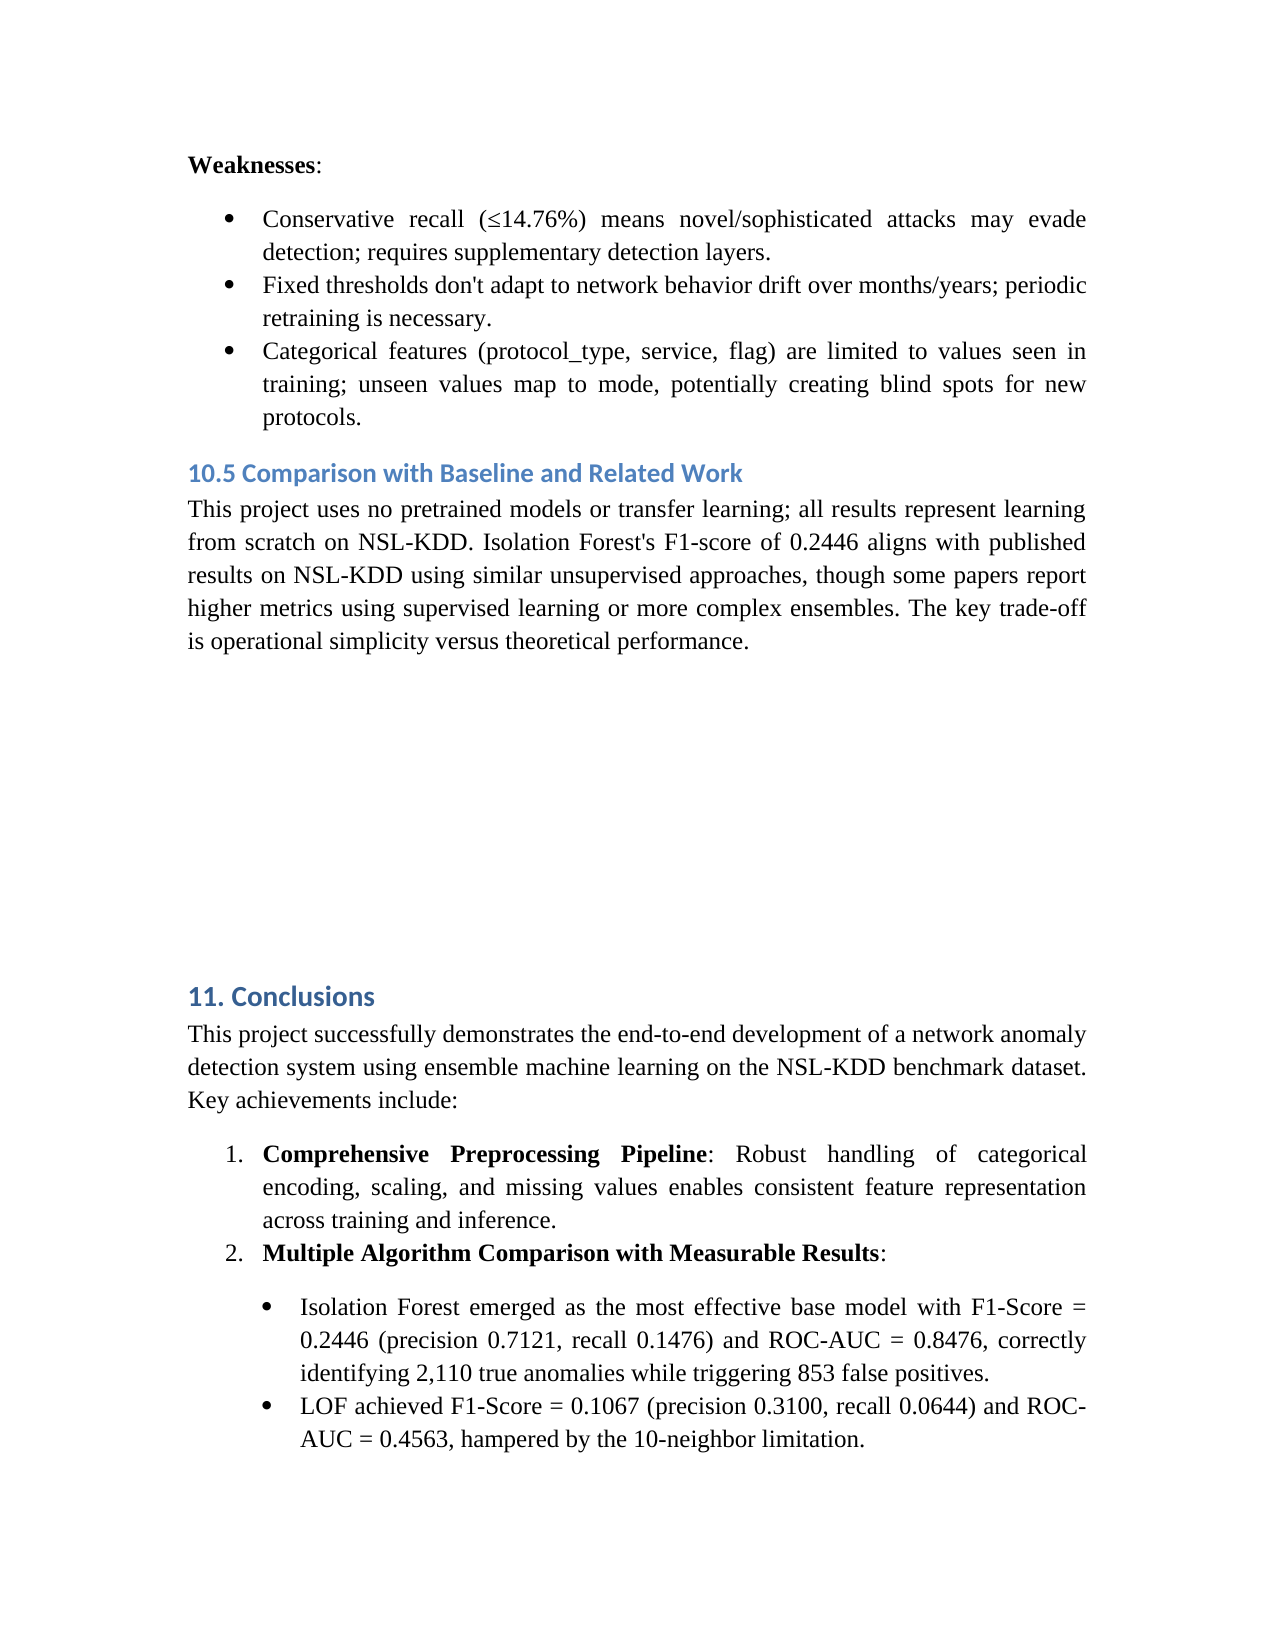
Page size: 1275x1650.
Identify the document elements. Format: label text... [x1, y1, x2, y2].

list Fixed thresholds don't adapt to network behavior drift over months/years; periodic retraining is necessary. [225, 270, 1087, 332]
list Conservative recall (≤14.76%) means novel/sophisticated attacks may evade detection; requires supplementary detection layers. [225, 204, 1087, 266]
list Categorical features (protocol_type, service, flag) are limited to values seen in training; unseen values map to mode, potentially creating blind spots for new protocols. [225, 336, 1087, 431]
list Isolation Forest emerged as the most effective base model with F1-Score = 0.2446 (precision 0.7121, recall 0.1476) and ROC-AUC = 0.8476, correctly identifying 2,110 true anomalies while triggering 853 false positives. [262, 1292, 1087, 1387]
text This project successfully demonstrates the end-to-end development of a network anomaly detection system using ensemble machine learning on the NSL-KDD benchmark dataset. Key achievements include: [187, 1019, 1087, 1114]
text Weaknesses: [187, 150, 1087, 179]
subtitle 10.5 Comparison with Baseline and Related Work [187, 456, 1087, 489]
text This project uses no pretrained models or transfer learning; all results represent learning from scratch on NSL-KDD. Isolation Forest's F1-score of 0.2446 aligns with published results on NSL-KDD using similar unsupervised approaches, though some papers report higher metrics using supervised learning or more complex ensembles. The key trade-off is operational simplicity versus theoretical performance. [187, 494, 1087, 654]
list LOF achieved F1-Score = 0.1067 (precision 0.3100, recall 0.0644) and ROC-AUC = 0.4563, hampered by the 10-neighbor limitation. [262, 1391, 1087, 1453]
subtitle 11. Conclusions [187, 978, 1087, 1014]
list Comprehensive Preprocessing Pipeline: Robust handling of categorical encoding, scaling, and missing values enables consistent feature representation across training and inference. [225, 1139, 1087, 1234]
list Multiple Algorithm Comparison with Measurable Results: [225, 1238, 1087, 1267]
